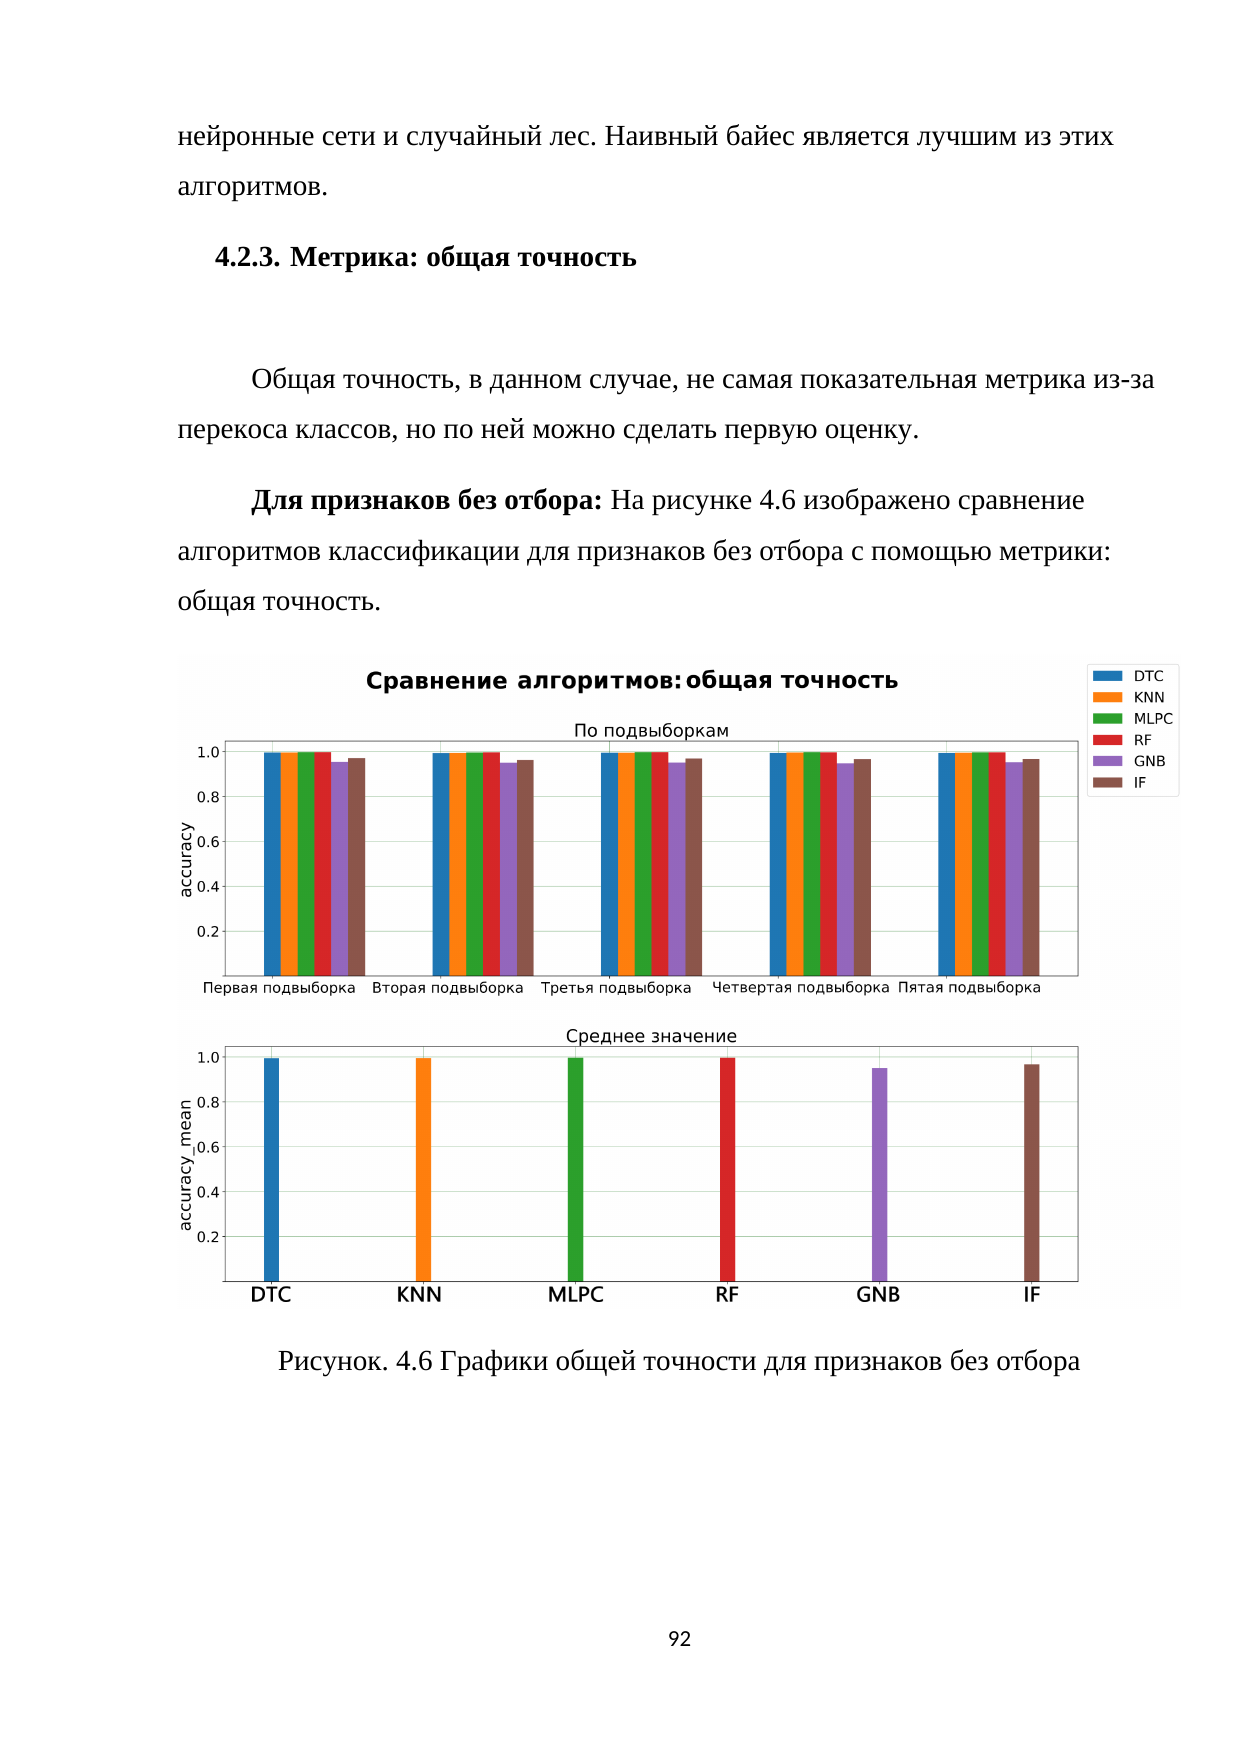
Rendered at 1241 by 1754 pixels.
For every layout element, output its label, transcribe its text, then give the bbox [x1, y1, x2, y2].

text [177, 118, 1181, 202]
text Для признаков без отбора: На рисунке 4.6 изображено сравнение алгоритмов классификации для признаков без отбора с помощью метрики: общая точность. [177, 482, 1181, 617]
picture [177, 654, 1181, 1309]
text Рисунок. 4.6 Графики общей точности для признаков без отбора [177, 1343, 1181, 1377]
text Общая точность, в данном случае, не самая показательная метрика из-за перекоса классов, но по ней можно сделать первую оценку. [177, 361, 1181, 445]
list Метрика: общая точность [215, 239, 1181, 273]
